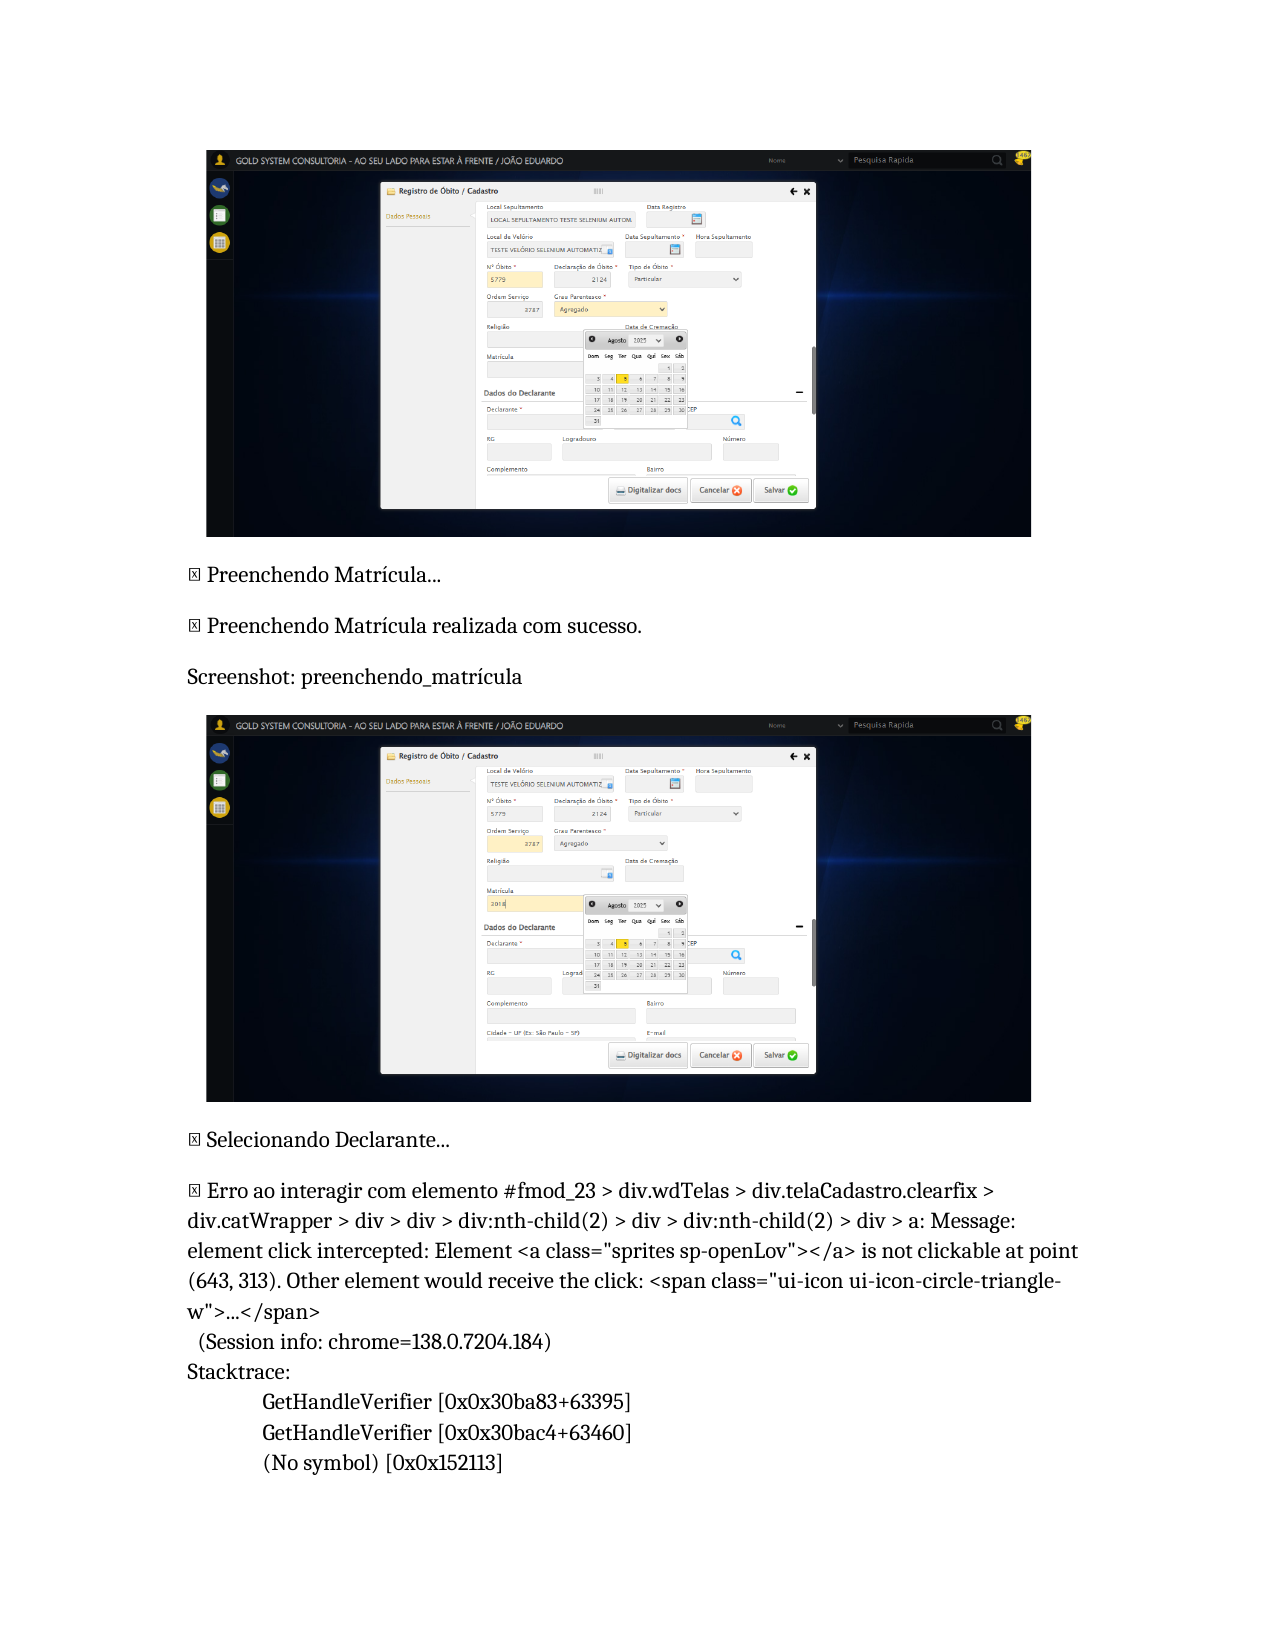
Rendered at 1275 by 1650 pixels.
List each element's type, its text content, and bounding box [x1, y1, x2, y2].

text 🔄 Selecionando Declarante... [187, 1127, 1087, 1153]
text 🔄 Preenchendo Matrícula... [187, 562, 1087, 588]
text ✅ Preenchendo Matrícula realizada com sucesso. [187, 613, 1087, 639]
text Screenshot: preenchendo_matrícula [187, 664, 1087, 690]
picture [206, 715, 1032, 1102]
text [187, 1178, 1087, 1476]
picture [206, 150, 1032, 537]
